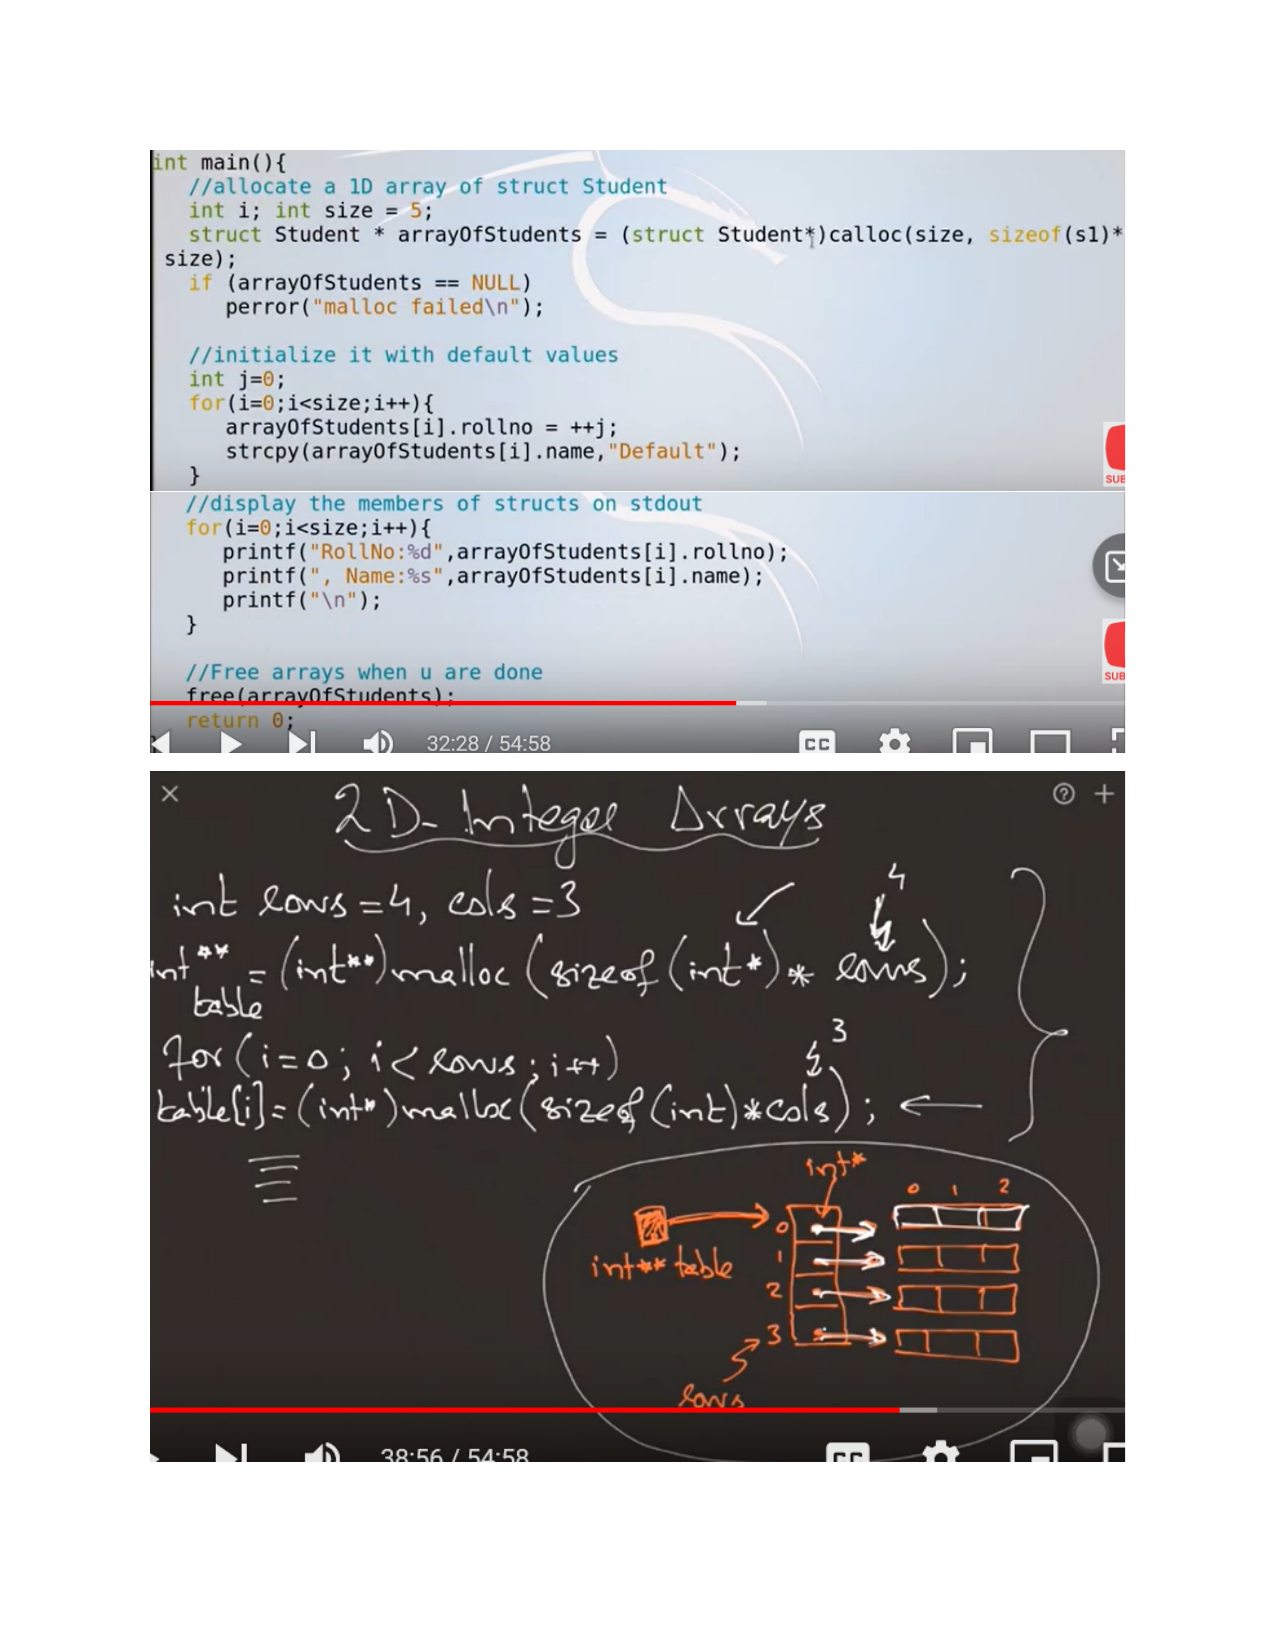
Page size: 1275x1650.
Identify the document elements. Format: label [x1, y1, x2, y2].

picture [150, 150, 1125, 491]
picture [150, 492, 1125, 753]
picture [150, 771, 1125, 1462]
